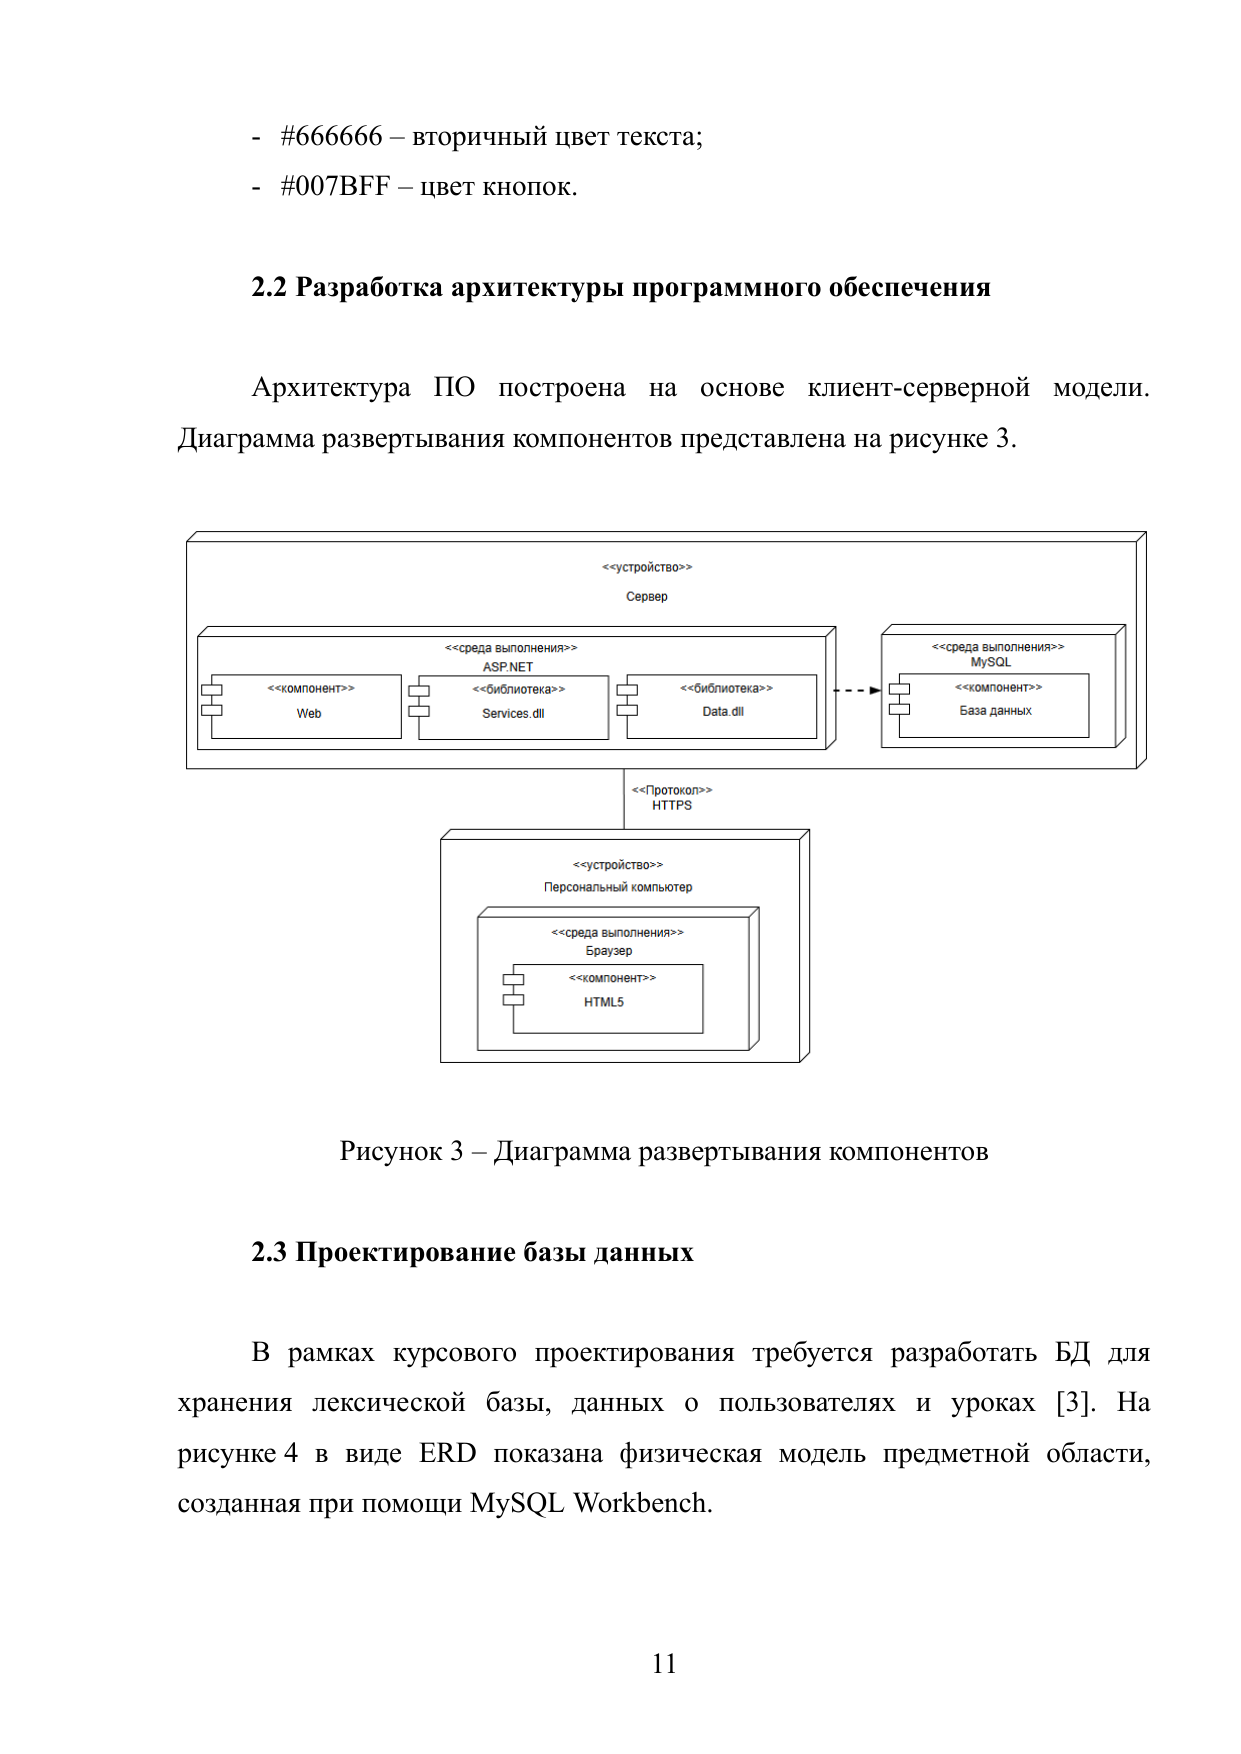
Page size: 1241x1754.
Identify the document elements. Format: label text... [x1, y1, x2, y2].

text Рисунок 3 – Диаграмма развертывания компонентов [177, 1133, 1152, 1167]
subtitle Разработка архитектуры программного обеспечения [177, 269, 1152, 302]
text #007BFF – цвет кнопок. [177, 168, 1152, 202]
picture [177, 520, 1152, 1067]
text Архитектура ПО построена на основе клиент-серверной модели. Диаграмма развертывания компонентов представлена на рисунке 3. [177, 369, 1152, 453]
text #666666 – вторичный цвет текста; [177, 118, 1152, 152]
subtitle Проектирование базы данных [177, 1234, 1152, 1267]
text В рамках курсового проектирования требуется разработать БД для хранения лексической базы, данных о пользователях и уроках [3]. На рисунке 4 в виде ERD показана физическая модель предметной области, созданная при помощи MySQL Workbench. [177, 1334, 1152, 1519]
